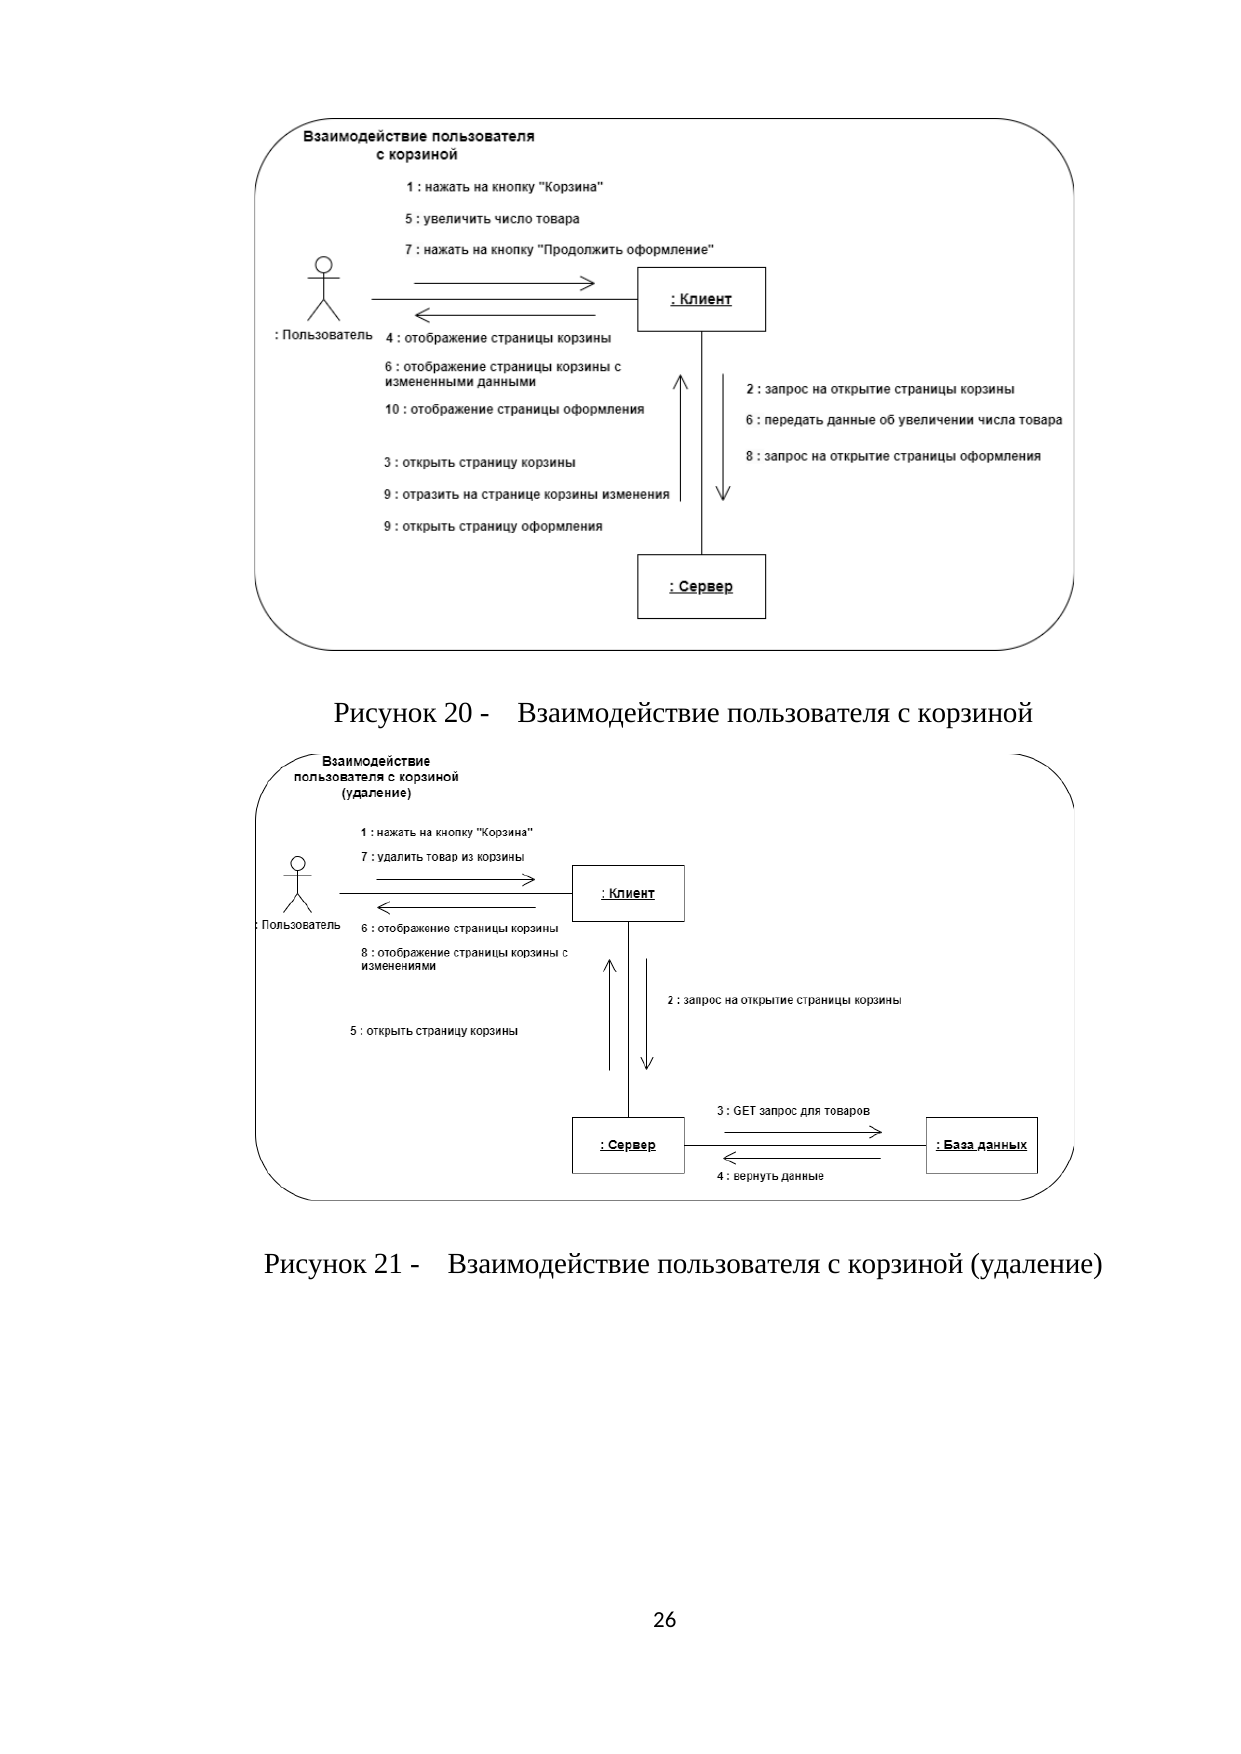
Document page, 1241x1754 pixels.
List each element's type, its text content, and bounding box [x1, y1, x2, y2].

text Взаимодействие пользователя с корзиной [215, 696, 1152, 729]
text Взаимодействие пользователя с корзиной (удаление) [215, 1246, 1152, 1279]
picture [254, 754, 1075, 1201]
picture [254, 118, 1075, 651]
